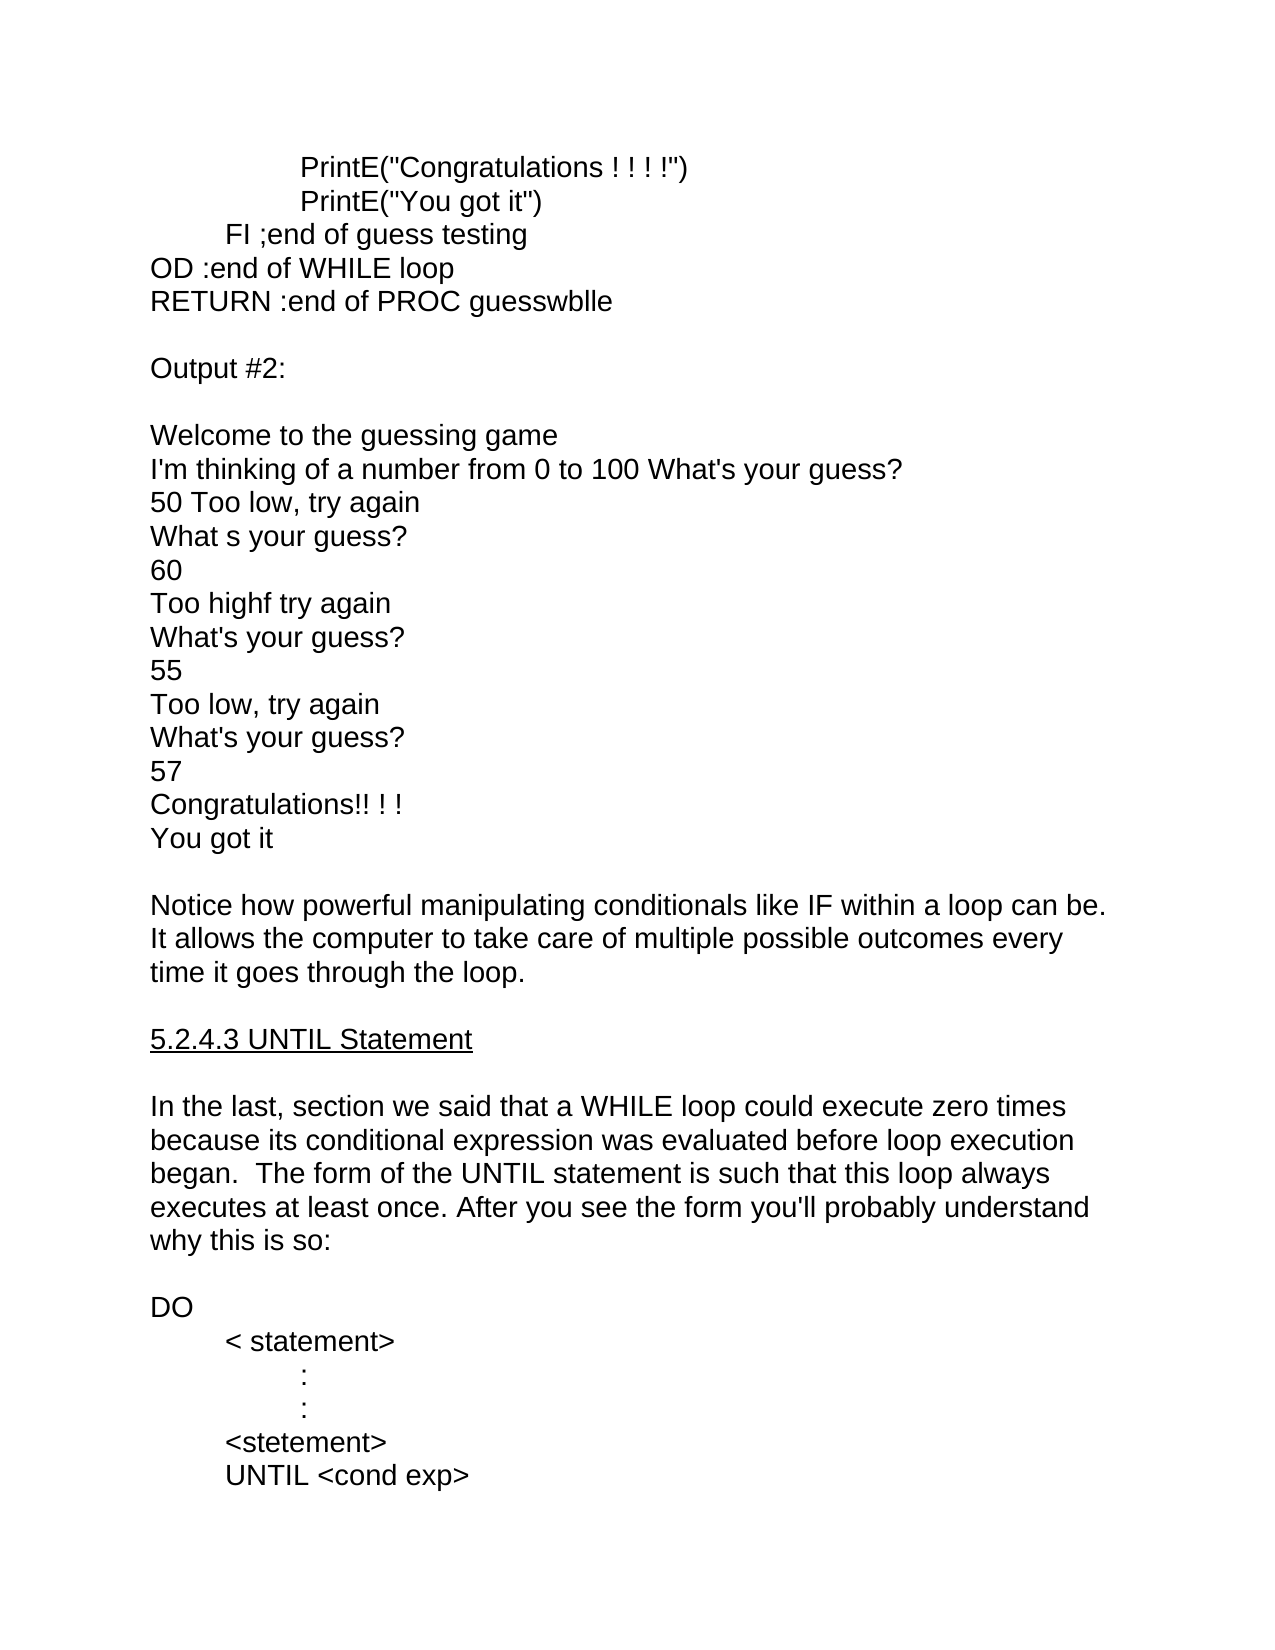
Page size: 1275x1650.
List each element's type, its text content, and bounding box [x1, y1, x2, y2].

text : [225, 1357, 1125, 1391]
text Congratulations!! ! ! [150, 787, 1125, 821]
text 55 [150, 653, 1125, 687]
text 50 Too low, try again [150, 485, 1125, 519]
text FI ;end of guess testing [150, 217, 1125, 251]
text PrintE("You got it") [225, 183, 1125, 217]
text OD :end of WHILE loop [150, 251, 1125, 284]
text Notice how powerful manipulating conditionals like IF within a loop can be. It allows the computer to take care of multiple possible outcomes every time it goes through the loop. [150, 888, 1125, 988]
text You got it [150, 821, 1125, 854]
text In the last, section we said that a WHILE loop could execute zero times because its conditional expression was evaluated before loop execution began. The form of the UNTIL statement is such that this loop always executes at least once. After you see the form you'll probably understand why this is so: [150, 1089, 1125, 1257]
text 57 [150, 754, 1125, 787]
text What s your guess? [150, 519, 1125, 552]
text : [300, 1391, 1125, 1424]
text PrintE("Congratulations ! ! ! !") [225, 150, 1125, 183]
text Welcome to the guessing game [150, 418, 1125, 452]
text DO [150, 1290, 1125, 1324]
text I'm thinking of a number from 0 to 100 What's your guess? [150, 452, 1125, 485]
text What's your guess? [150, 619, 1125, 653]
text RETURN :end of PROC guesswblle [150, 284, 1125, 318]
text <stetement> [150, 1424, 1125, 1458]
text Too low, try again [150, 687, 1125, 720]
text 60 [150, 552, 1125, 586]
text < statement> [150, 1324, 1125, 1357]
text What's your guess? [150, 720, 1125, 754]
text Output #2: [150, 351, 1125, 385]
text UNTIL <cond exp> [150, 1458, 1125, 1492]
text 5.2.4.3 UNTIL Statement [150, 1022, 1125, 1056]
text Too highf try again [150, 586, 1125, 619]
